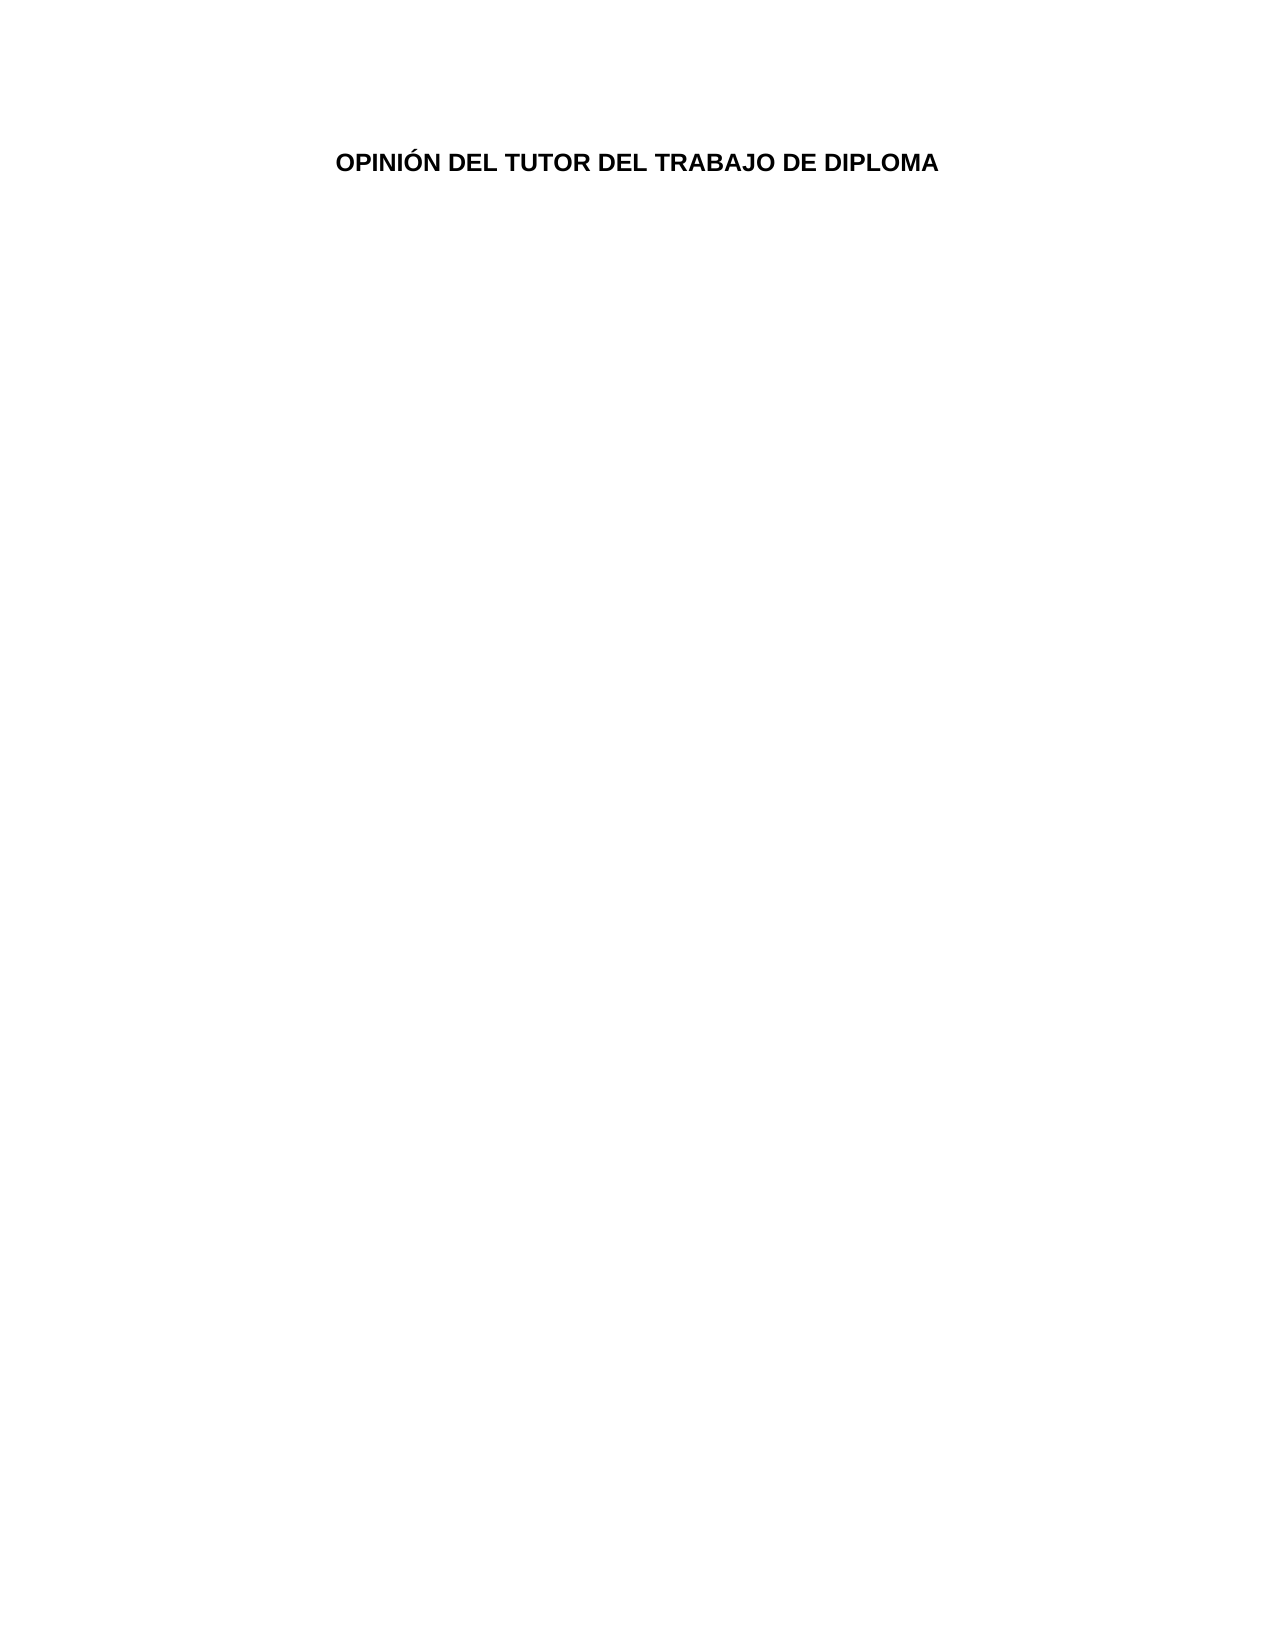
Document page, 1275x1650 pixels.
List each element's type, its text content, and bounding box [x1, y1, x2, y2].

text OPINIÓN DEL TUTOR DEL TRABAJO DE DIPLOMA [177, 148, 1098, 176]
